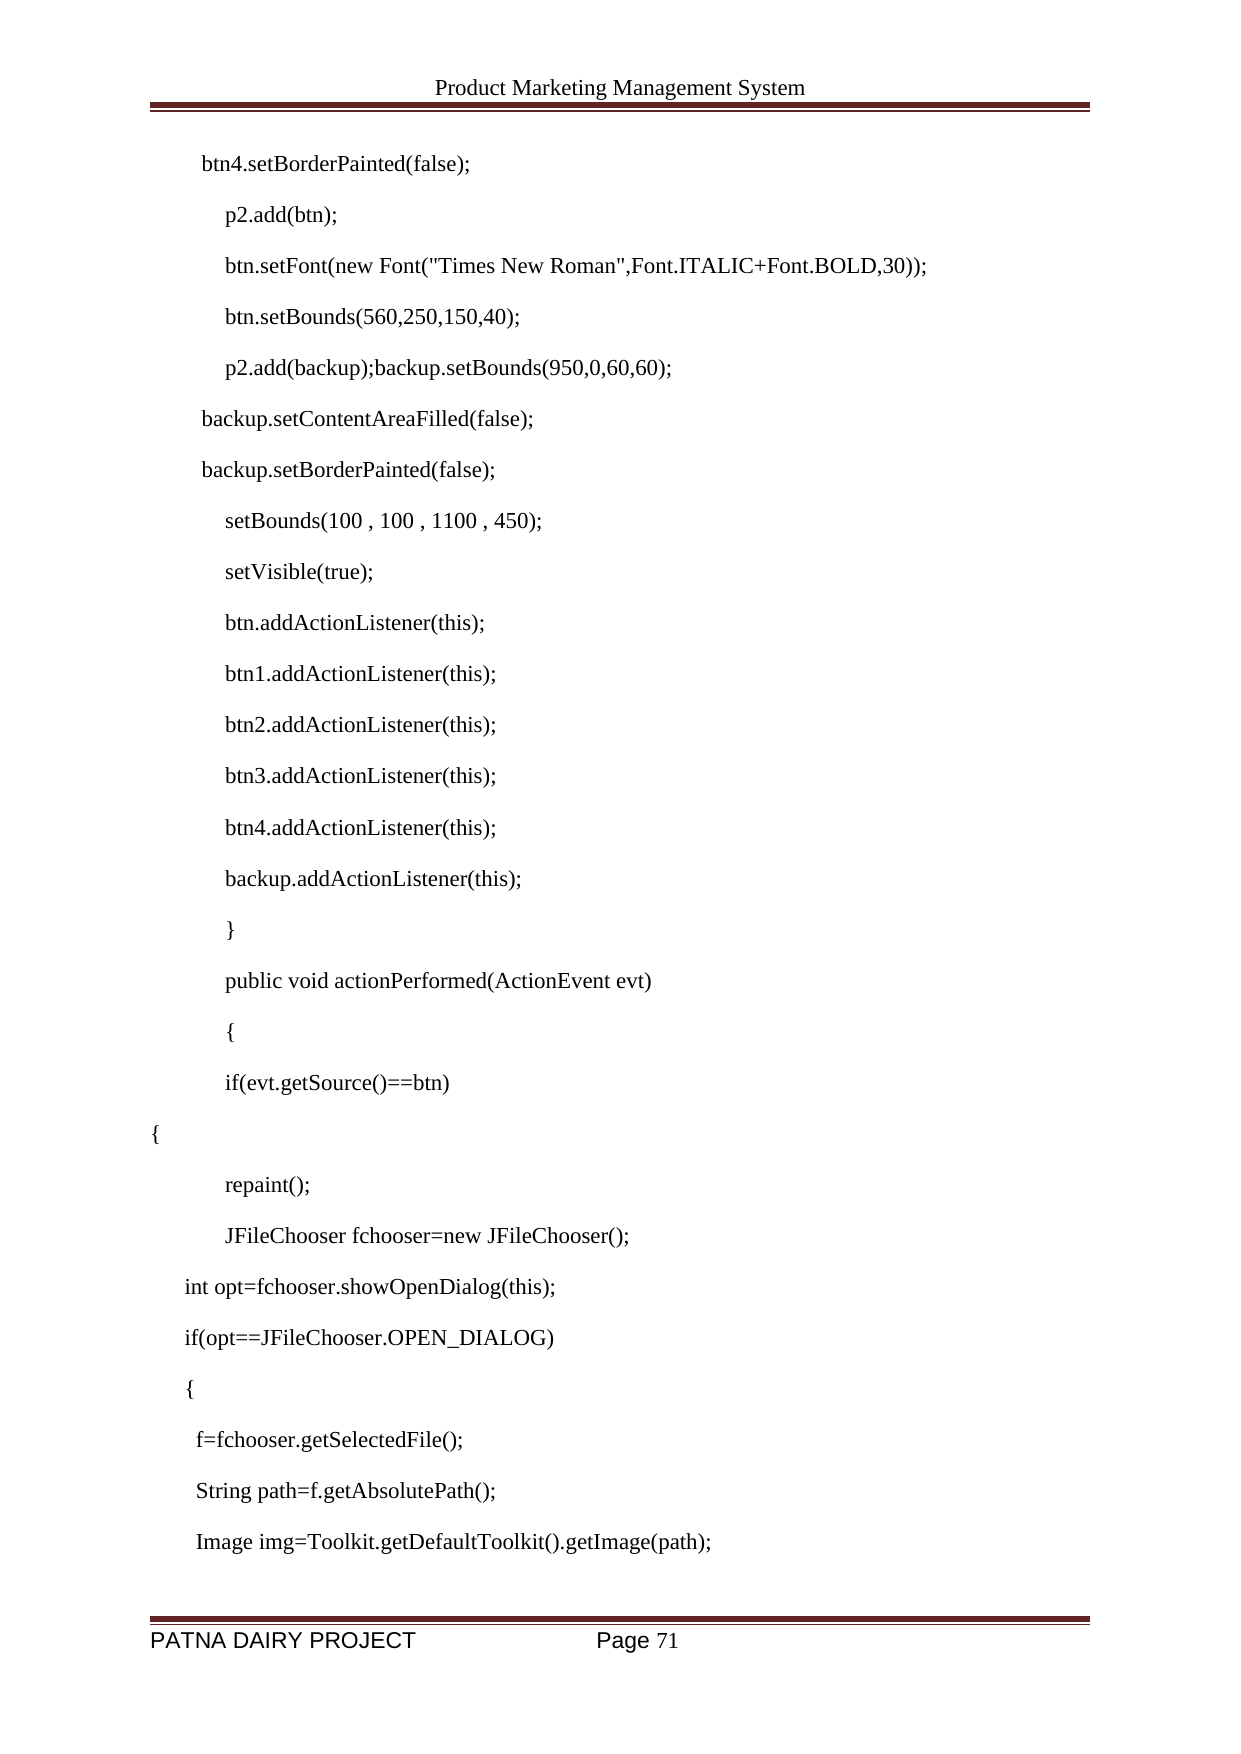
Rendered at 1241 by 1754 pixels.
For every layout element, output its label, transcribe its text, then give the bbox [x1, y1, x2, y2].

text int opt=fchooser.showOpenDialog(this); [150, 1273, 1090, 1299]
text Image img=Toolkit.getDefaultToolkit().getImage(path); [150, 1528, 1090, 1554]
text repaint(); [150, 1171, 1090, 1197]
text String path=f.getAbsolutePath(); [150, 1477, 1090, 1503]
text btn.setBounds(560,250,150,40); [150, 303, 1090, 329]
text btn1.addActionListener(this); [150, 660, 1090, 687]
text setVisible(true); [150, 558, 1090, 585]
text { [150, 1018, 1090, 1044]
text btn4.addActionListener(this); [150, 813, 1090, 840]
text p2.add(backup);backup.setBounds(950,0,60,60); [150, 354, 1090, 381]
text backup.addActionListener(this); [150, 864, 1090, 891]
text btn.setFont(new Font("Times New Roman",Font.ITALIC+Font.BOLD,30)); [150, 252, 1090, 278]
text backup.setContentAreaFilled(false); [150, 405, 1090, 432]
text f=fchooser.getSelectedFile(); [150, 1426, 1090, 1452]
text backup.setBorderPainted(false); [150, 456, 1090, 483]
text } [150, 916, 1090, 942]
text btn2.addActionListener(this); [150, 711, 1090, 738]
text btn3.addActionListener(this); [150, 762, 1090, 789]
text { [150, 1375, 1090, 1401]
text setBounds(100 , 100 , 1100 , 450); [150, 507, 1090, 534]
text p2.add(btn); [150, 201, 1090, 227]
text { [150, 1120, 1090, 1146]
text btn4.setBorderPainted(false); [150, 150, 1090, 176]
text if(evt.getSource()==btn) [150, 1069, 1090, 1095]
text if(opt==JFileChooser.OPEN_DIALOG) [150, 1324, 1090, 1350]
text btn.addActionListener(this); [150, 609, 1090, 636]
text JFileChooser fchooser=new JFileChooser(); [150, 1222, 1090, 1248]
text public void actionPerformed(ActionEvent evt) [150, 967, 1090, 993]
